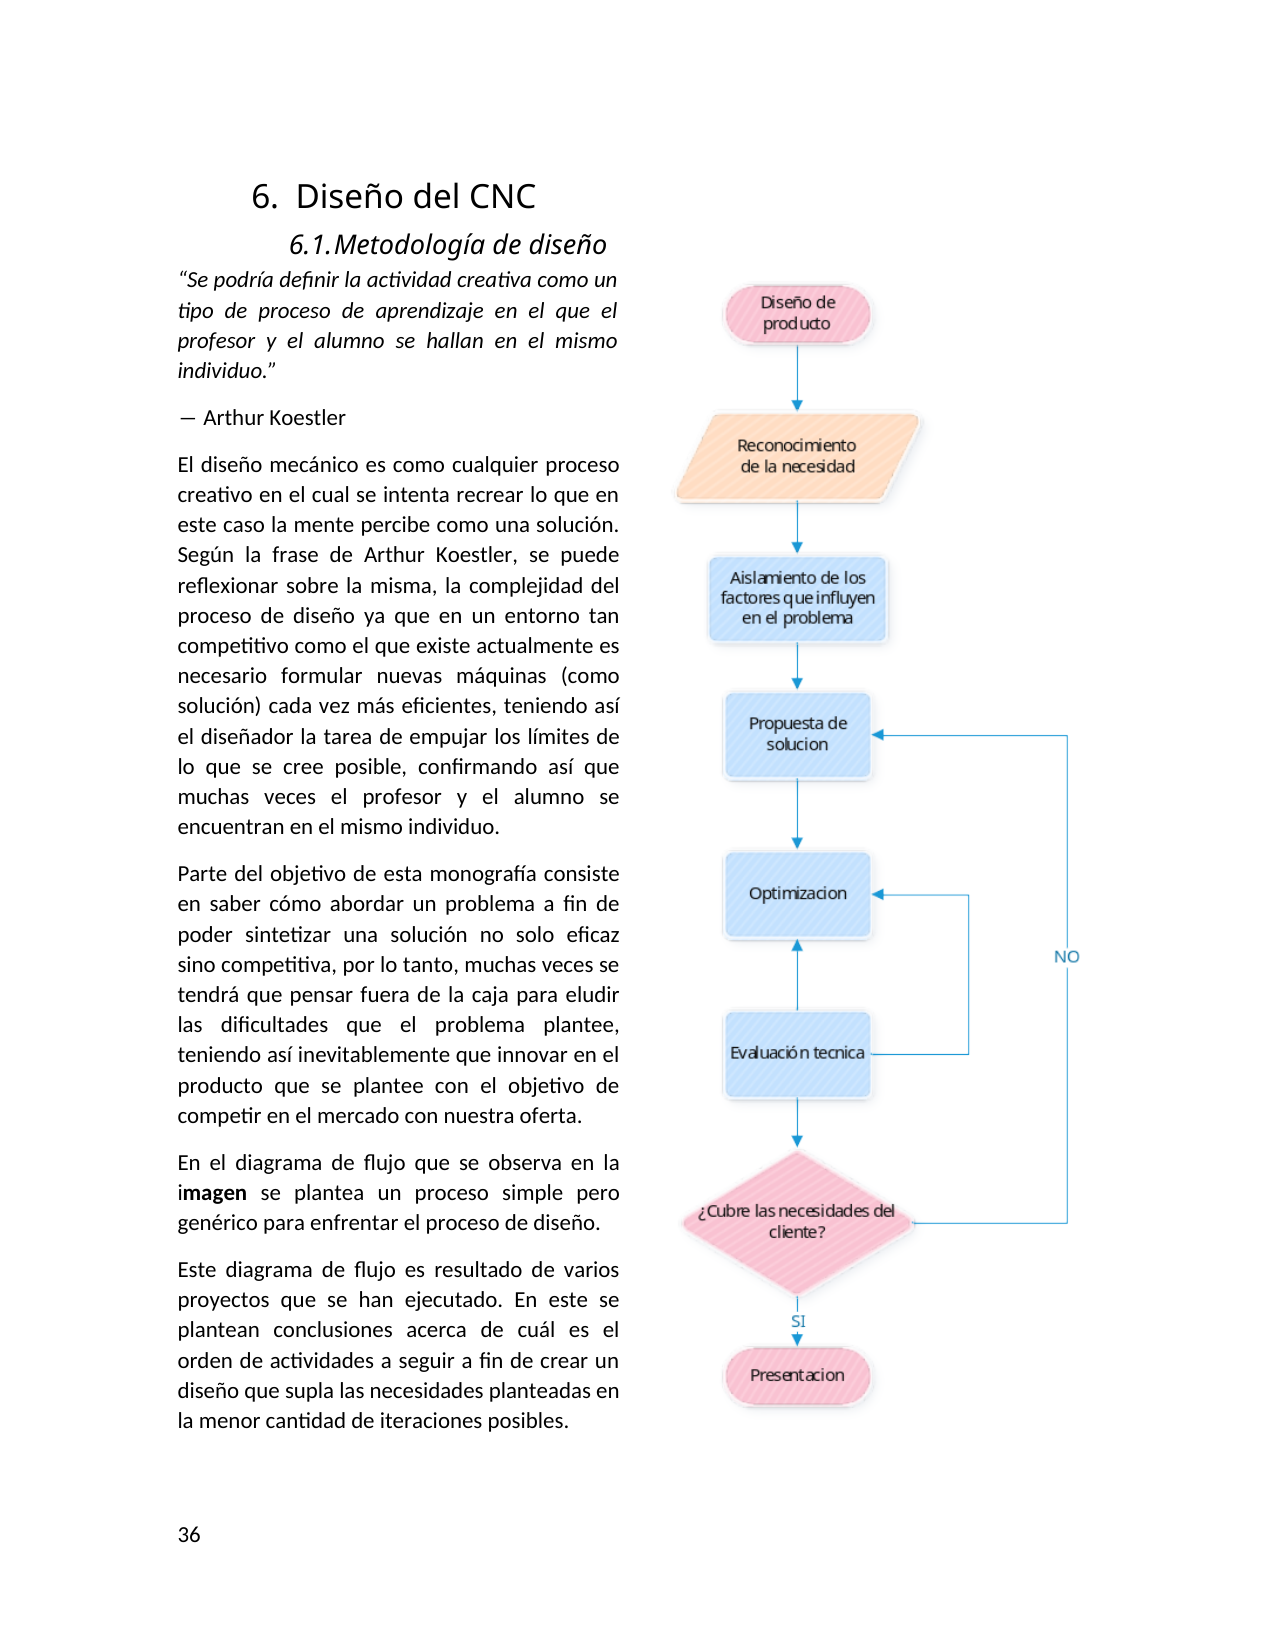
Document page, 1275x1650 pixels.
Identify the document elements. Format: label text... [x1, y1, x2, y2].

text “Se podría definir la actividad creativa como un tipo de proceso de aprendizaje en el que el profesor y el alumno se hallan en el mismo individuo.” [177, 266, 620, 384]
text Parte del objetivo de esta monografía consiste en saber cómo abordar un problema a fin de poder sintetizar una solución no solo eficaz sino competitiva, por lo tanto, muchas veces se tendrá que pensar fuera de la caja para eludir las dificultades que el problema plantee, teniendo así inevitablemente que innovar en el producto que se plantee con el objetivo de competir en el mercado con nuestra oferta. [177, 859, 620, 1129]
subtitle Diseño del CNC [251, 173, 1098, 218]
text El diseño mecánico es como cualquier proceso creativo en el cual se intenta recrear lo que en este caso la mente percibe como una solución. Según la frase de Arthur Koestler, se puede reflexionar sobre la misma, la complejidad del proceso de diseño ya que en un entorno tan competitivo como el que existe actualmente es necesario formular nuevas máquinas (como solución) cada vez más eficientes, teniendo así el diseñador la tarea de empujar los límites de lo que se cree posible, confirmando así que muchas veces el profesor y el alumno se encuentran en el mismo individuo. [177, 450, 620, 840]
subtitle Metodología de diseño [288, 226, 1098, 263]
text En el diagrama de flujo que se observa en la imagen se plantea un proceso simple pero genérico para enfrentar el proceso de diseño. [177, 1148, 620, 1236]
text ― Arthur Koestler [177, 403, 620, 431]
text Este diagrama de flujo es resultado de varios proyectos que se han ejecutado. En este se plantean conclusiones acerca de cuál es el orden de actividades a seguir a fin de crear un diseño que supla las necesidades planteadas en la menor cantidad de iteraciones posibles. [177, 1255, 620, 1434]
